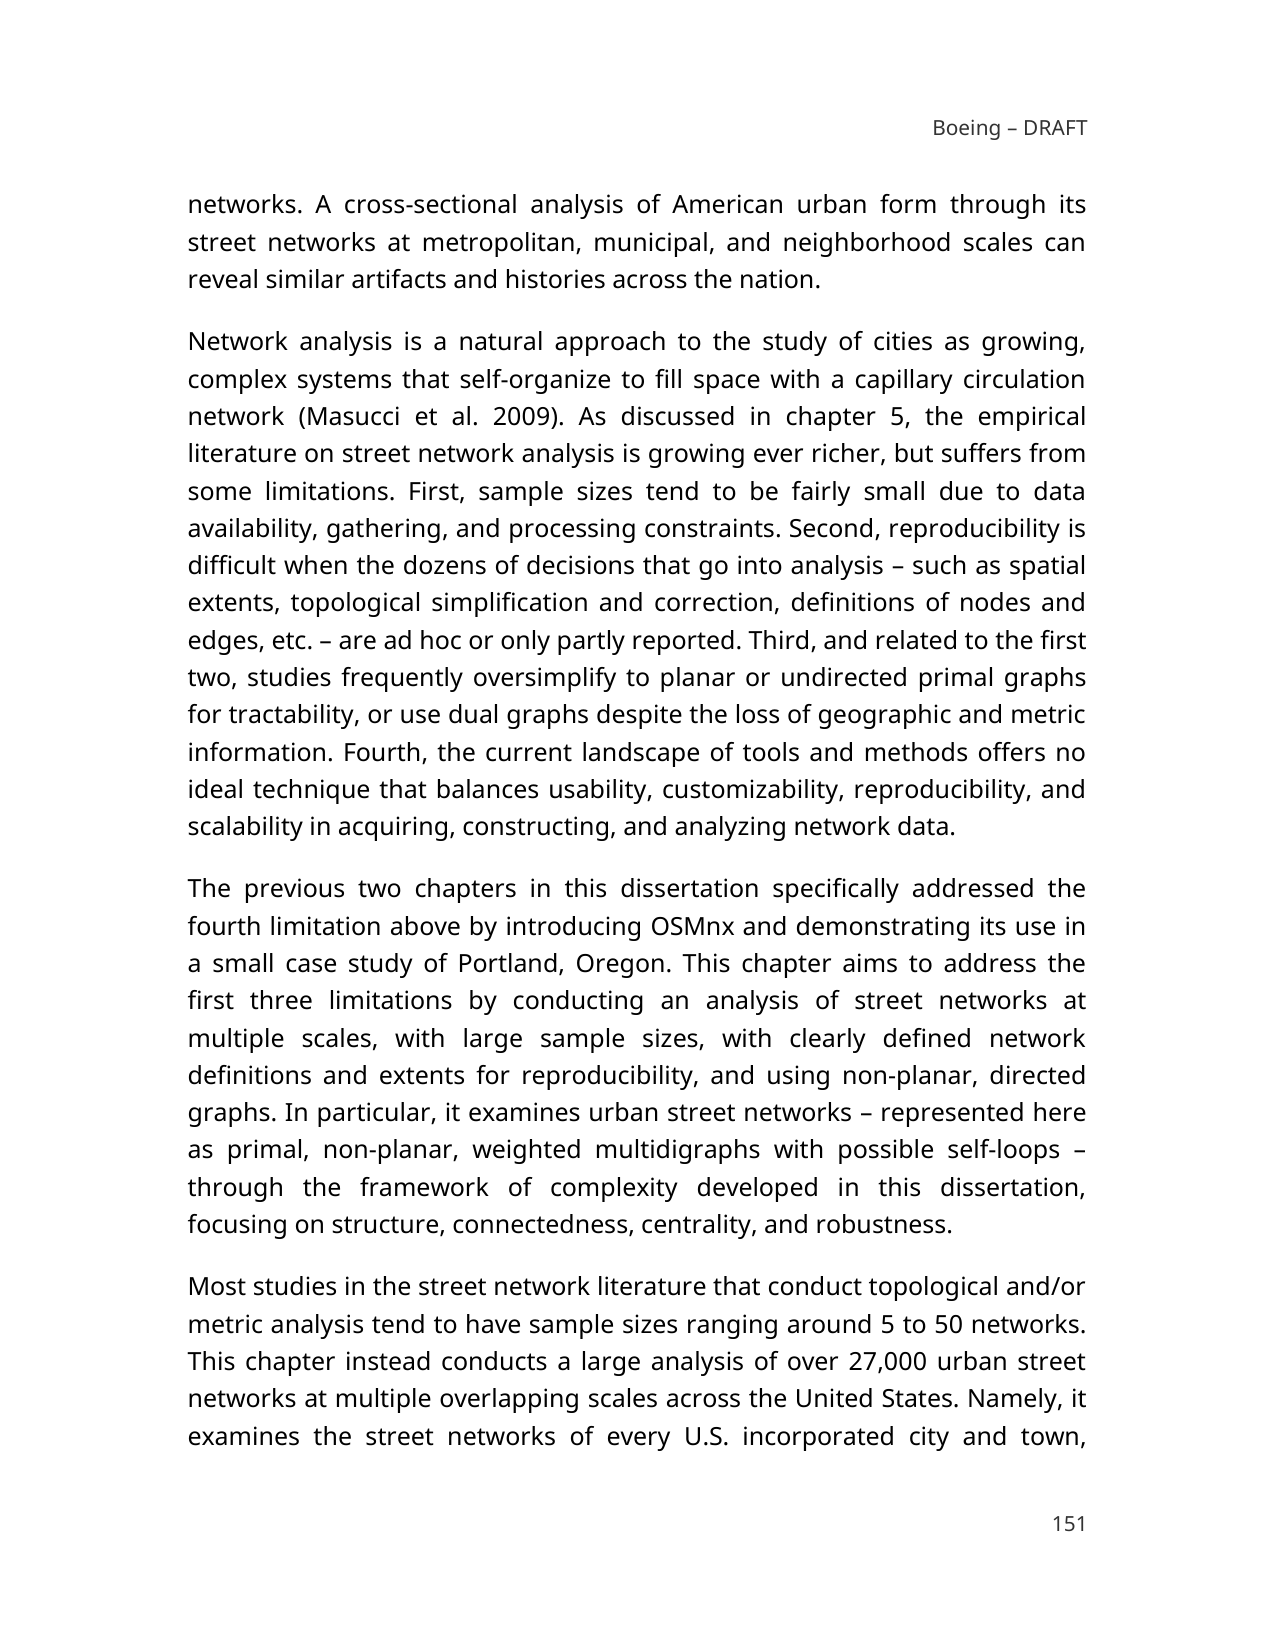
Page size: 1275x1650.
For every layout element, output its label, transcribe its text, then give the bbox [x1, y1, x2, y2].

text The previous two chapters in this dissertation specifically addressed the fourth limitation above by introducing OSMnx and demonstrating its use in a small case study of Portland, Oregon. This chapter aims to address the first three limitations by conducting an analysis of street networks at multiple scales, with large sample sizes, with clearly defined network definitions and extents for reproducibility, and using non-planar, directed graphs. In particular, it examines urban street networks – represented here as primal, non-planar, weighted multidigraphs with possible self-loops – through the framework of complexity developed in this dissertation, focusing on structure, connectedness, centrality, and robustness. [187, 871, 1087, 1241]
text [187, 1269, 1087, 1452]
text Network analysis is a natural approach to the study of cities as growing, complex systems that self-organize to fill space with a capillary circulation network (Masucci et al. 2009). As discussed in chapter 5, the empirical literature on street network analysis is growing ever richer, but suffers from some limitations. First, sample sizes tend to be fairly small due to data availability, gathering, and processing constraints. Second, reproducibility is difficult when the dozens of decisions that go into analysis – such as spatial extents, topological simplification and correction, definitions of nodes and edges, etc. – are ad hoc or only partly reported. Third, and related to the first two, studies frequently oversimplify to planar or undirected primal graphs for tractability, or use dual graphs despite the loss of geographic and metric information. Fourth, the current landscape of tools and methods offers no ideal technique that balances usability, customizability, reproducibility, and scalability in acquiring, constructing, and analyzing network data. [187, 324, 1087, 843]
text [187, 187, 1087, 296]
